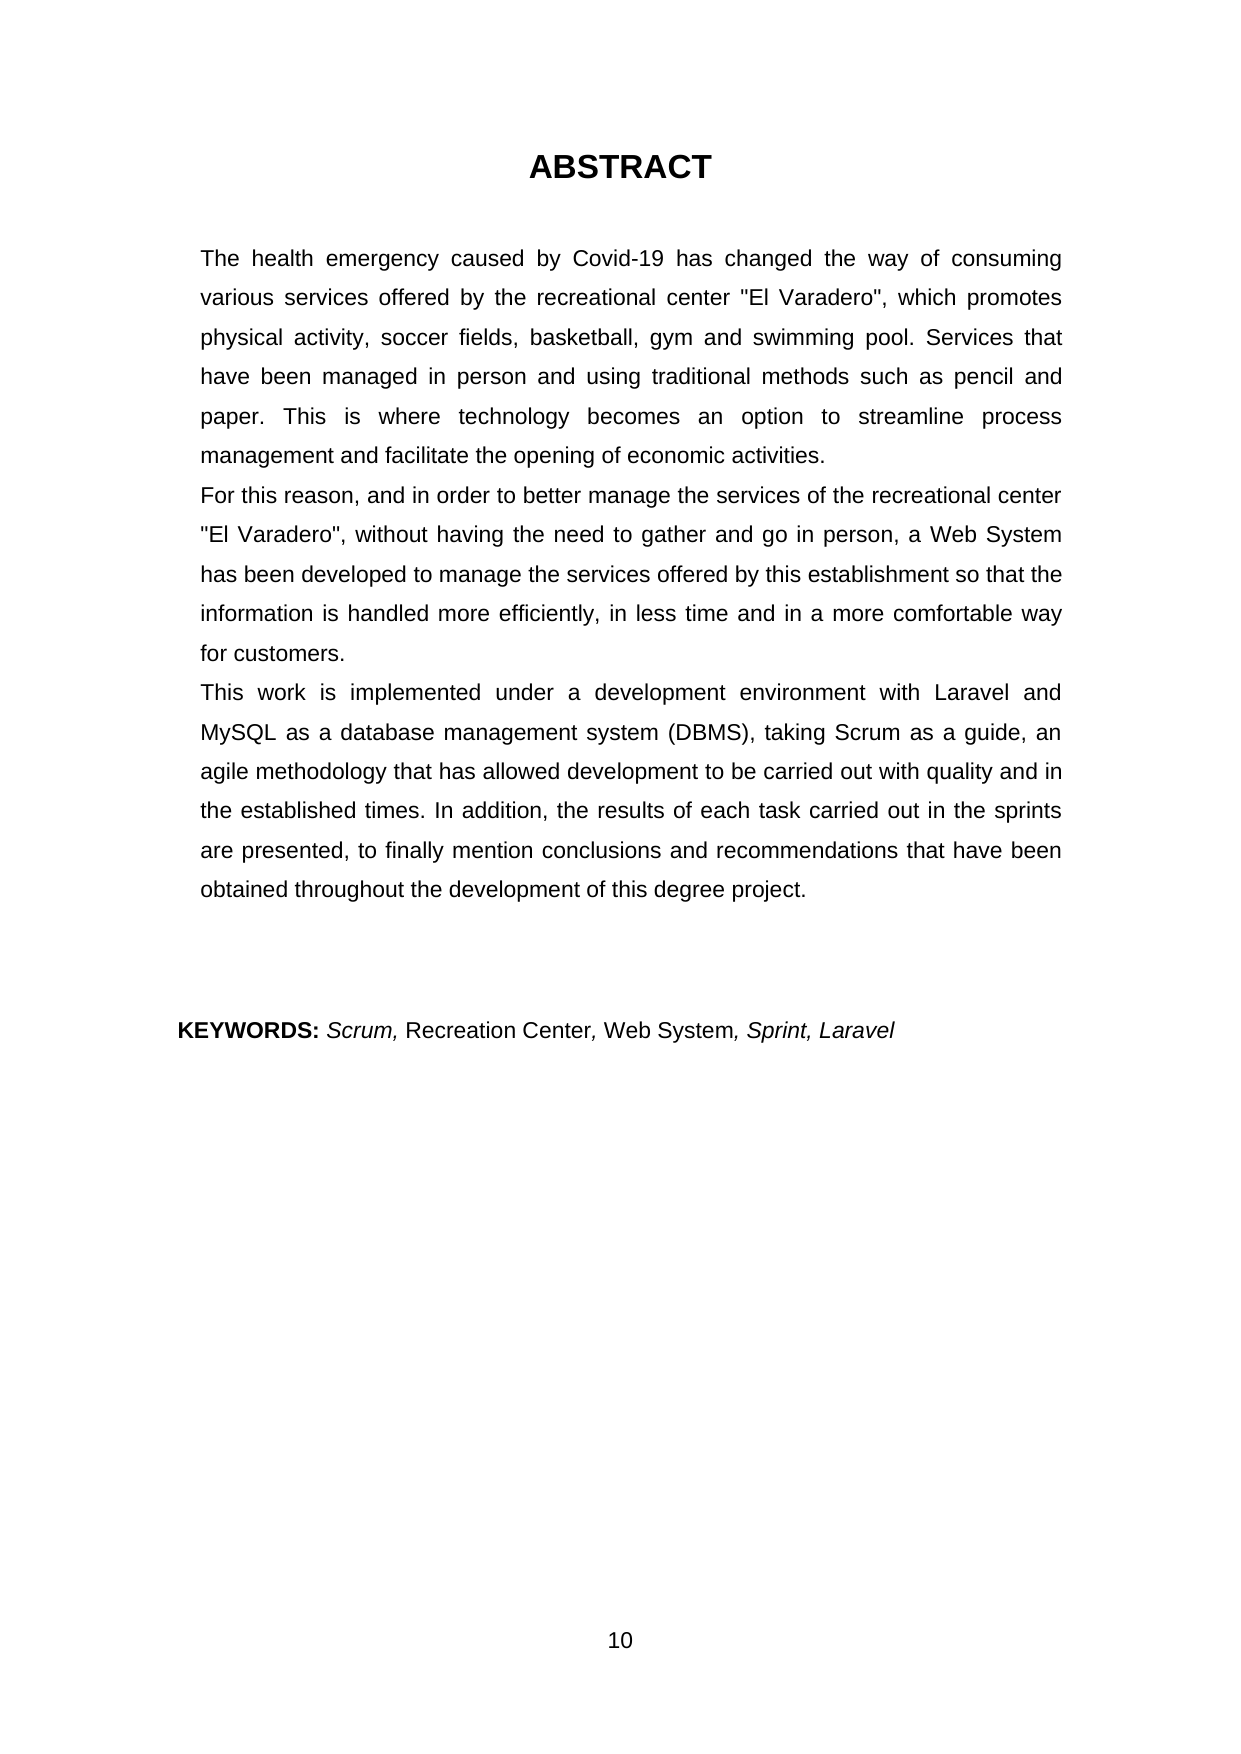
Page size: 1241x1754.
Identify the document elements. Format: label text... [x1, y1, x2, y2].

text For this reason, and in order to better manage the services of the recreational center "El Varadero", without having the need to gather and go in person, a Web System has been developed to manage the services offered by this establishment so that the information is handled more efficiently, in less time and in a more comfortable way for customers. [200, 482, 1063, 666]
text This work is implemented under a development environment with Laravel and MySQL as a database management system (DBMS), taking Scrum as a guide, an agile methodology that has allowed development to be carried out with quality and in the established times. In addition, the results of each task carried out in the sprints are presented, to finally mention conclusions and recommendations that have been obtained throughout the development of this degree project. [200, 679, 1063, 903]
text The health emergency caused by Covid-19 has changed the way of consuming various services offered by the recreational center "El Varadero", which promotes physical activity, soccer fields, basketball, gym and swimming pool. Services that have been managed in person and using traditional methods such as pencil and paper. This is where technology becomes an option to streamline process management and facilitate the opening of economic activities. [200, 245, 1063, 468]
text KEYWORDS: Scrum, Recreation Center, Web System, Sprint, Laravel [177, 1017, 1063, 1043]
text ABSTRACT [177, 148, 1063, 186]
